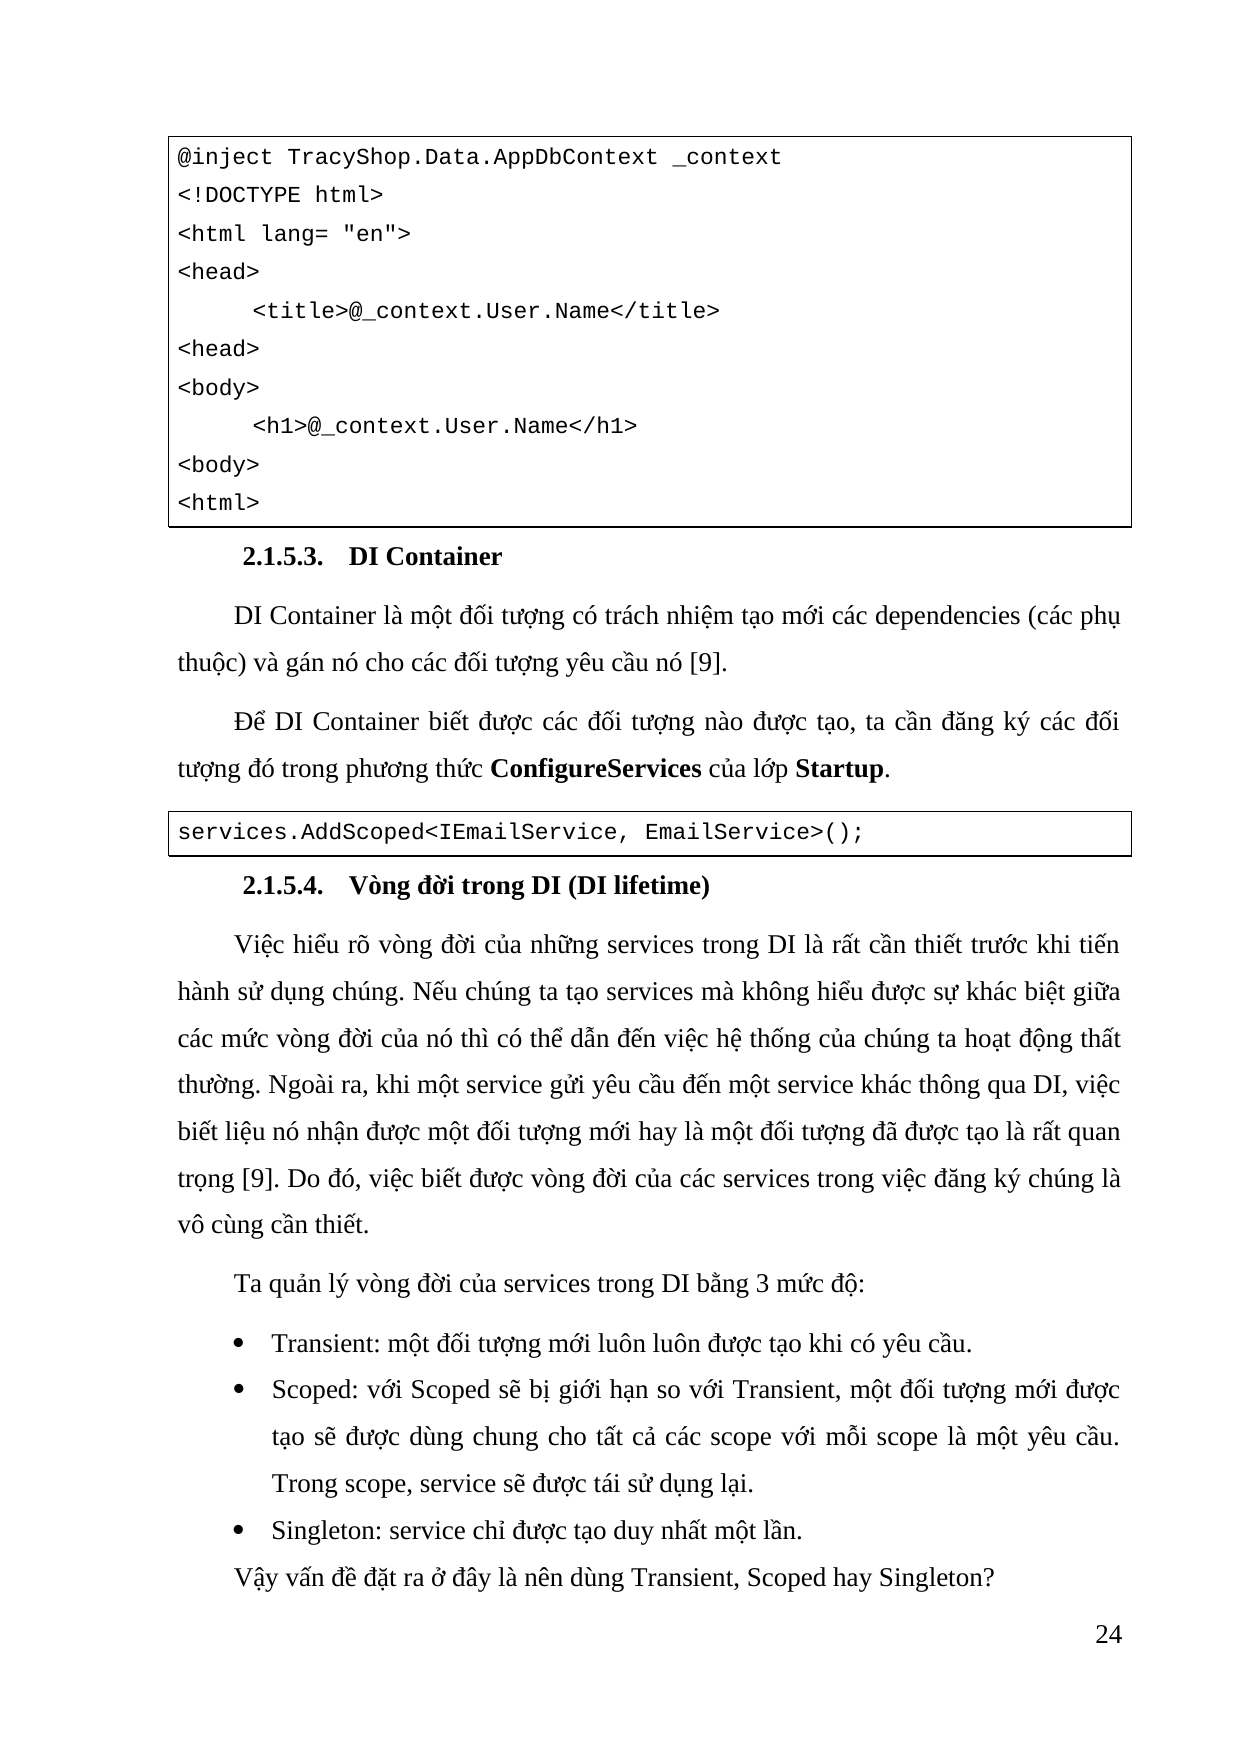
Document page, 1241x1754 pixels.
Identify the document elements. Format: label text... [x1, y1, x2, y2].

text services.AddScoped<IEmailService, EmailService>(); [169, 812, 1131, 855]
subtitle DI Container [242, 540, 1122, 571]
text Vậy vấn đề đặt ra ở đây là nên dùng Transient, Scoped hay Singleton? [177, 1561, 1122, 1592]
text <html lang= "en"> [169, 213, 1131, 248]
text @inject TracyShop.Data.AppDbContext _context [169, 137, 1131, 171]
text <h1>@_context.User.Name</h1> [169, 405, 1131, 440]
list Scoped: với Scoped sẽ bị giới hạn so với Transient, một đối tượng mới được tạo sẽ được dùng chung cho tất cả các scope với mỗi scope là một yêu cầu. Trong scope, service sẽ được tái sử dụng lại. [234, 1374, 1122, 1498]
list Singleton: service chỉ được tạo duy nhất một lần. [233, 1514, 1122, 1545]
text Ta quản lý vòng đời của services trong DI bằng 3 mức độ: [177, 1268, 1122, 1299]
text <body> [169, 367, 1131, 402]
text <head> [169, 328, 1131, 363]
text <body> [169, 443, 1131, 479]
text DI Container là một đối tượng có trách nhiệm tạo mới các dependencies (các phụ thuộc) và gán nó cho các đối tượng yêu cầu nó [9]. [177, 599, 1122, 677]
text <title>@_context.User.Name</title> [169, 290, 1131, 325]
text <head> [169, 251, 1131, 287]
text <html> [169, 482, 1131, 526]
text Việc hiểu rõ vòng đời của những services trong DI là rất cần thiết trước khi tiến hành sử dụng chúng. Nếu chúng ta tạo services mà không hiểu được sự khác biệt giữa các mức vòng đời của nó thì có thể dẫn đến việc hệ thống của chúng ta hoạt động thất thường. Ngoài ra, khi một service gửi yêu cầu đến một service khác thông qua DI, việc biết liệu nó nhận được một đối tượng mới hay là một đối tượng đã được tạo là rất quan trọng [9]. Do đó, việc biết được vòng đời của các services trong việc đăng ký chúng là vô cùng cần thiết. [177, 928, 1122, 1239]
text <!DOCTYPE html> [169, 174, 1131, 210]
list Transient: một đối tượng mới luôn luôn được tạo khi có yêu cầu. [233, 1327, 1122, 1358]
text Để DI Container biết được các đối tượng nào được tạo, ta cần đăng ký các đối tượng đó trong phương thức ConfigureServices của lớp Startup. [177, 705, 1122, 783]
subtitle Vòng đời trong DI (DI lifetime) [242, 869, 1122, 900]
